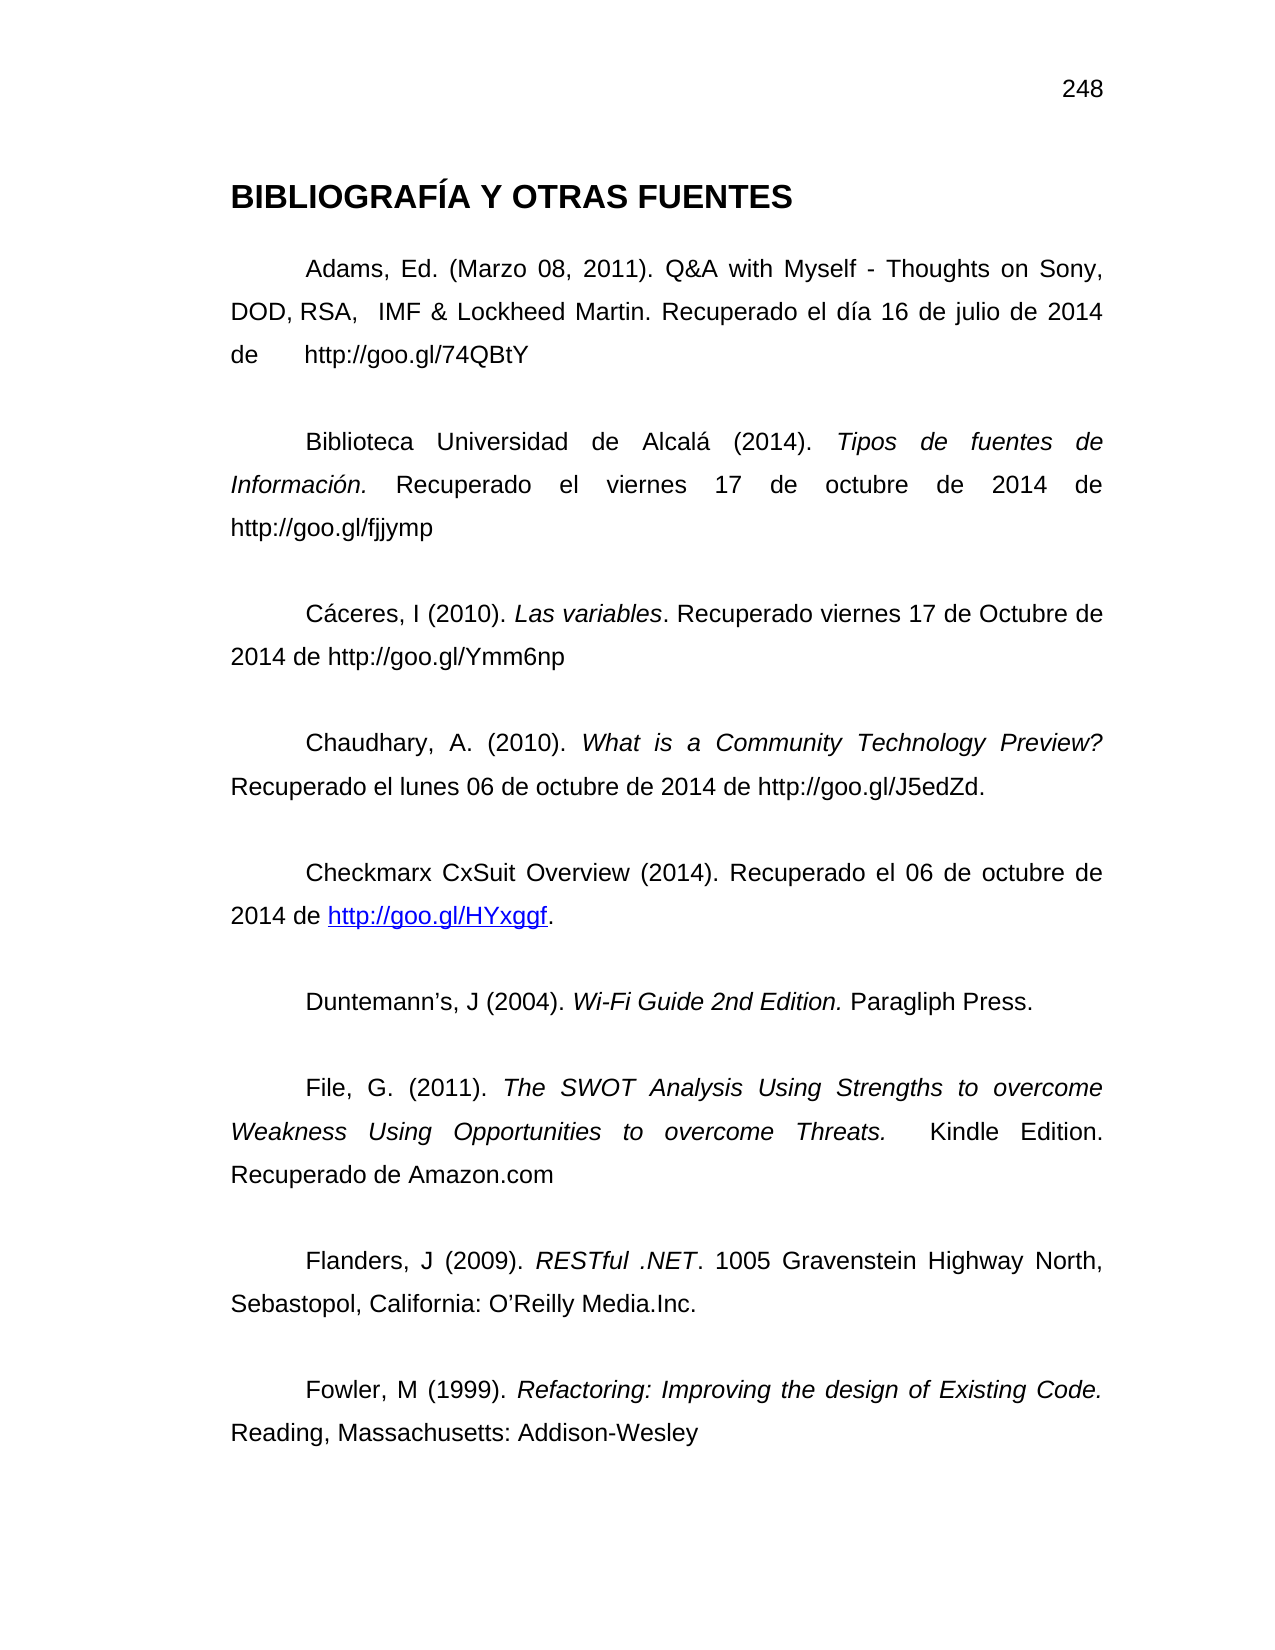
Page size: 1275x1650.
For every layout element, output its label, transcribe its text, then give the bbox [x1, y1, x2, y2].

text File, G. (2011). The SWOT Analysis Using Strengths to overcome Weakness Using Opportunities to overcome Threats. Kindle Edition. Recuperado de Amazon.com [230, 1073, 1104, 1188]
text Cáceres, I (2010). Las variables. Recuperado viernes 17 de Octubre de 2014 de http://goo.gl/Ymm6np [230, 599, 1104, 671]
text Adams, Ed. (Marzo 08, 2011). Q&A with Myself - Thoughts on Sony, DOD, RSA, IMF & Lockheed Martin. Recuperado el día 16 de julio de 2014 de http://goo.gl/74QBtY [230, 254, 1104, 369]
text Fowler, M (1999). Refactoring: Improving the design of Existing Code. Reading, Massachusetts: Addison-Wesley [230, 1375, 1104, 1447]
text Chaudhary, A. (2010). What is a Community Technology Preview? Recuperado el lunes 06 de octubre de 2014 de http://goo.gl/J5edZd. [230, 728, 1104, 800]
subtitle BIBLIOGRAFÍA Y OTRAS FUENTES [230, 177, 1104, 216]
text Flanders, J (2009). RESTful .NET. 1005 Gravenstein Highway North, Sebastopol, California: O’Reilly Media.Inc. [230, 1246, 1104, 1318]
text Duntemann’s, J (2004). Wi-Fi Guide 2nd Edition. Paragliph Press. [230, 987, 1104, 1016]
text Biblioteca Universidad de Alcalá (2014). Tipos de fuentes de Información. Recuperado el viernes 17 de octubre de 2014 de http://goo.gl/fjjymp [230, 427, 1104, 542]
text Checkmarx CxSuit Overview (2014). Recuperado el 06 de octubre de 2014 de http://goo.gl/HYxggf. [230, 858, 1104, 930]
